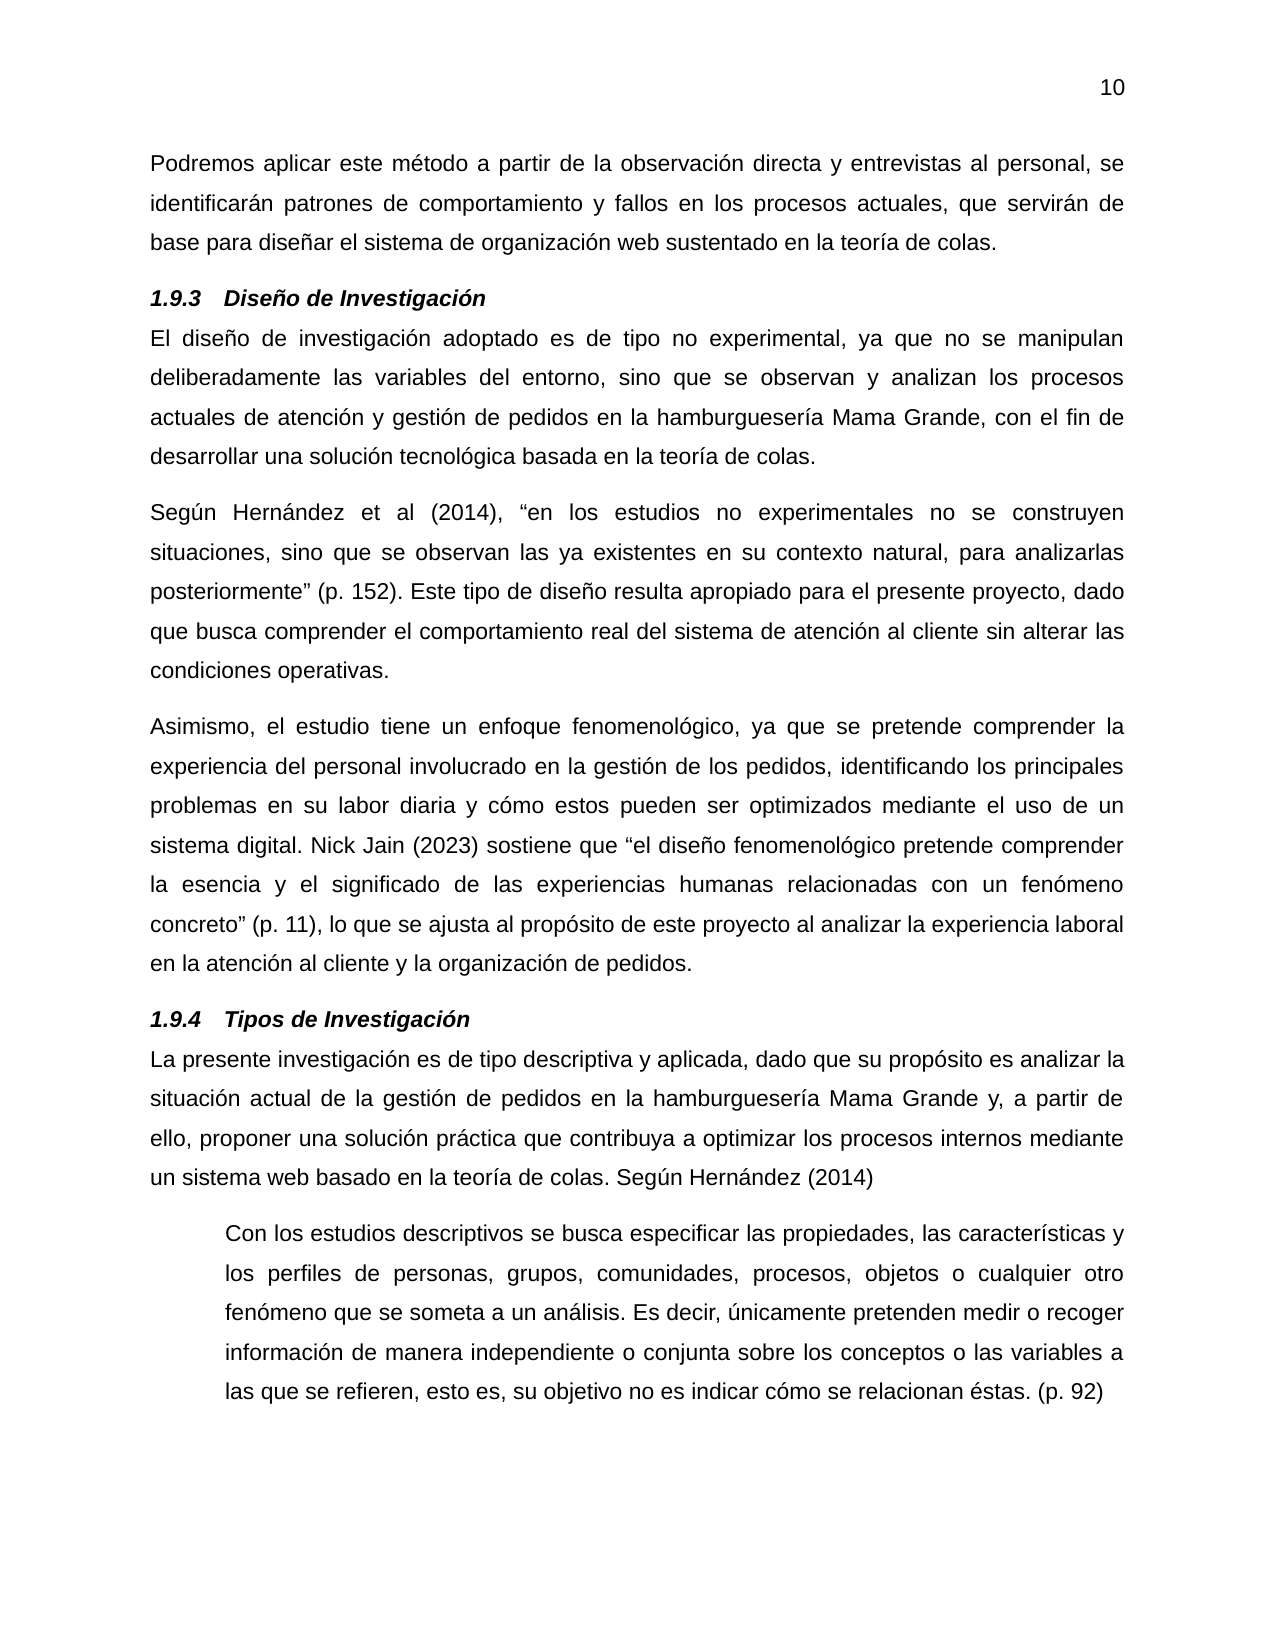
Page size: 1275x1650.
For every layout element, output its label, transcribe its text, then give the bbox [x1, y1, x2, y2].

text Según Hernández et al (2014), “en los estudios no experimentales no se construyen situaciones, sino que se observan las ya existentes en su contexto natural, para analizarlas posteriormente” (p. 152). Este tipo de diseño resulta apropiado para el presente proyecto, dado que busca comprender el comportamiento real del sistema de atención al cliente sin alterar las condiciones operativas. [150, 499, 1125, 683]
subtitle Diseño de Investigación [150, 285, 1125, 311]
text Con los estudios descriptivos se busca especificar las propiedades, las características y los perfiles de personas, grupos, comunidades, procesos, objetos o cualquier otro fenómeno que se someta a un análisis. Es decir, únicamente pretenden medir o recoger información de manera independiente o conjunta sobre los conceptos o las variables a las que se refieren, esto es, su objetivo no es indicar cómo se relacionan éstas. (p. 92) [225, 1220, 1125, 1404]
text La presente investigación es de tipo descriptiva y aplicada, dado que su propósito es analizar la situación actual de la gestión de pedidos en la hamburguesería Mama Grande y, a partir de ello, proponer una solución práctica que contribuya a optimizar los procesos internos mediante un sistema web basado en la teoría de colas. Según Hernández (2014) [150, 1046, 1125, 1191]
text Podremos aplicar este método a partir de la observación directa y entrevistas al personal, se identificarán patrones de comportamiento y fallos en los procesos actuales, que servirán de base para diseñar el sistema de organización web sustentado en la teoría de colas. [150, 150, 1125, 255]
subtitle Tipos de Investigación [150, 1006, 1125, 1033]
text El diseño de investigación adoptado es de tipo no experimental, ya que no se manipulan deliberadamente las variables del entorno, sino que se observan y analizan los procesos actuales de atención y gestión de pedidos en la hamburguesería Mama Grande, con el fin de desarrollar una solución tecnológica basada en la teoría de colas. [150, 324, 1125, 469]
text Asimismo, el estudio tiene un enfoque fenomenológico, ya que se pretende comprender la experiencia del personal involucrado en la gestión de los pedidos, identificando los principales problemas en su labor diaria y cómo estos pueden ser optimizados mediante el uso de un sistema digital. Nick Jain (2023) sostiene que “el diseño fenomenológico pretende comprender la esencia y el significado de las experiencias humanas relacionadas con un fenómeno concreto” (p. 11), lo que se ajusta al propósito de este proyecto al analizar la experiencia laboral en la atención al cliente y la organización de pedidos. [150, 713, 1125, 976]
